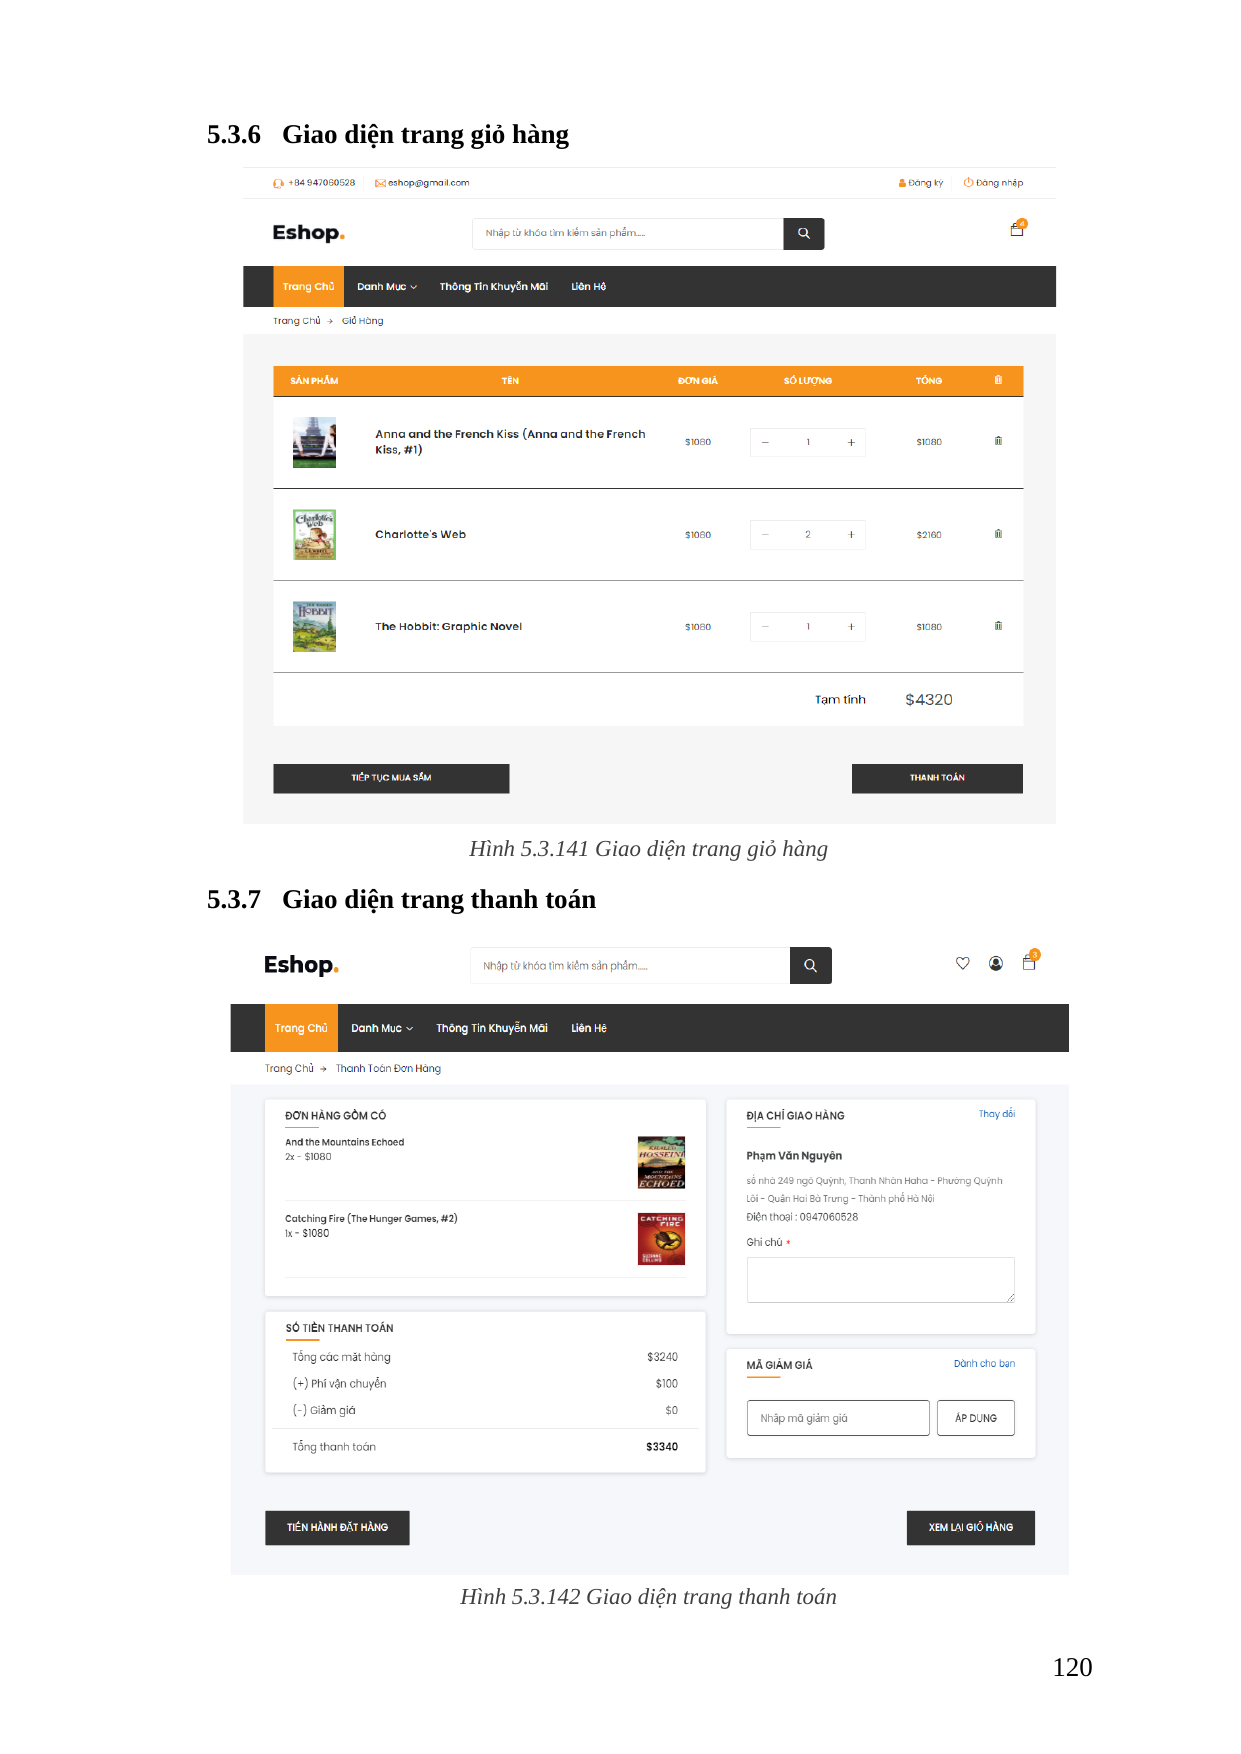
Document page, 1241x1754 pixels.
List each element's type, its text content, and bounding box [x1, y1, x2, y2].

picture [243, 164, 1057, 827]
subtitle Giao diện trang giỏ hàng [207, 118, 1092, 149]
subtitle Giao diện trang thanh toán [207, 883, 1092, 914]
picture [230, 929, 1069, 1575]
